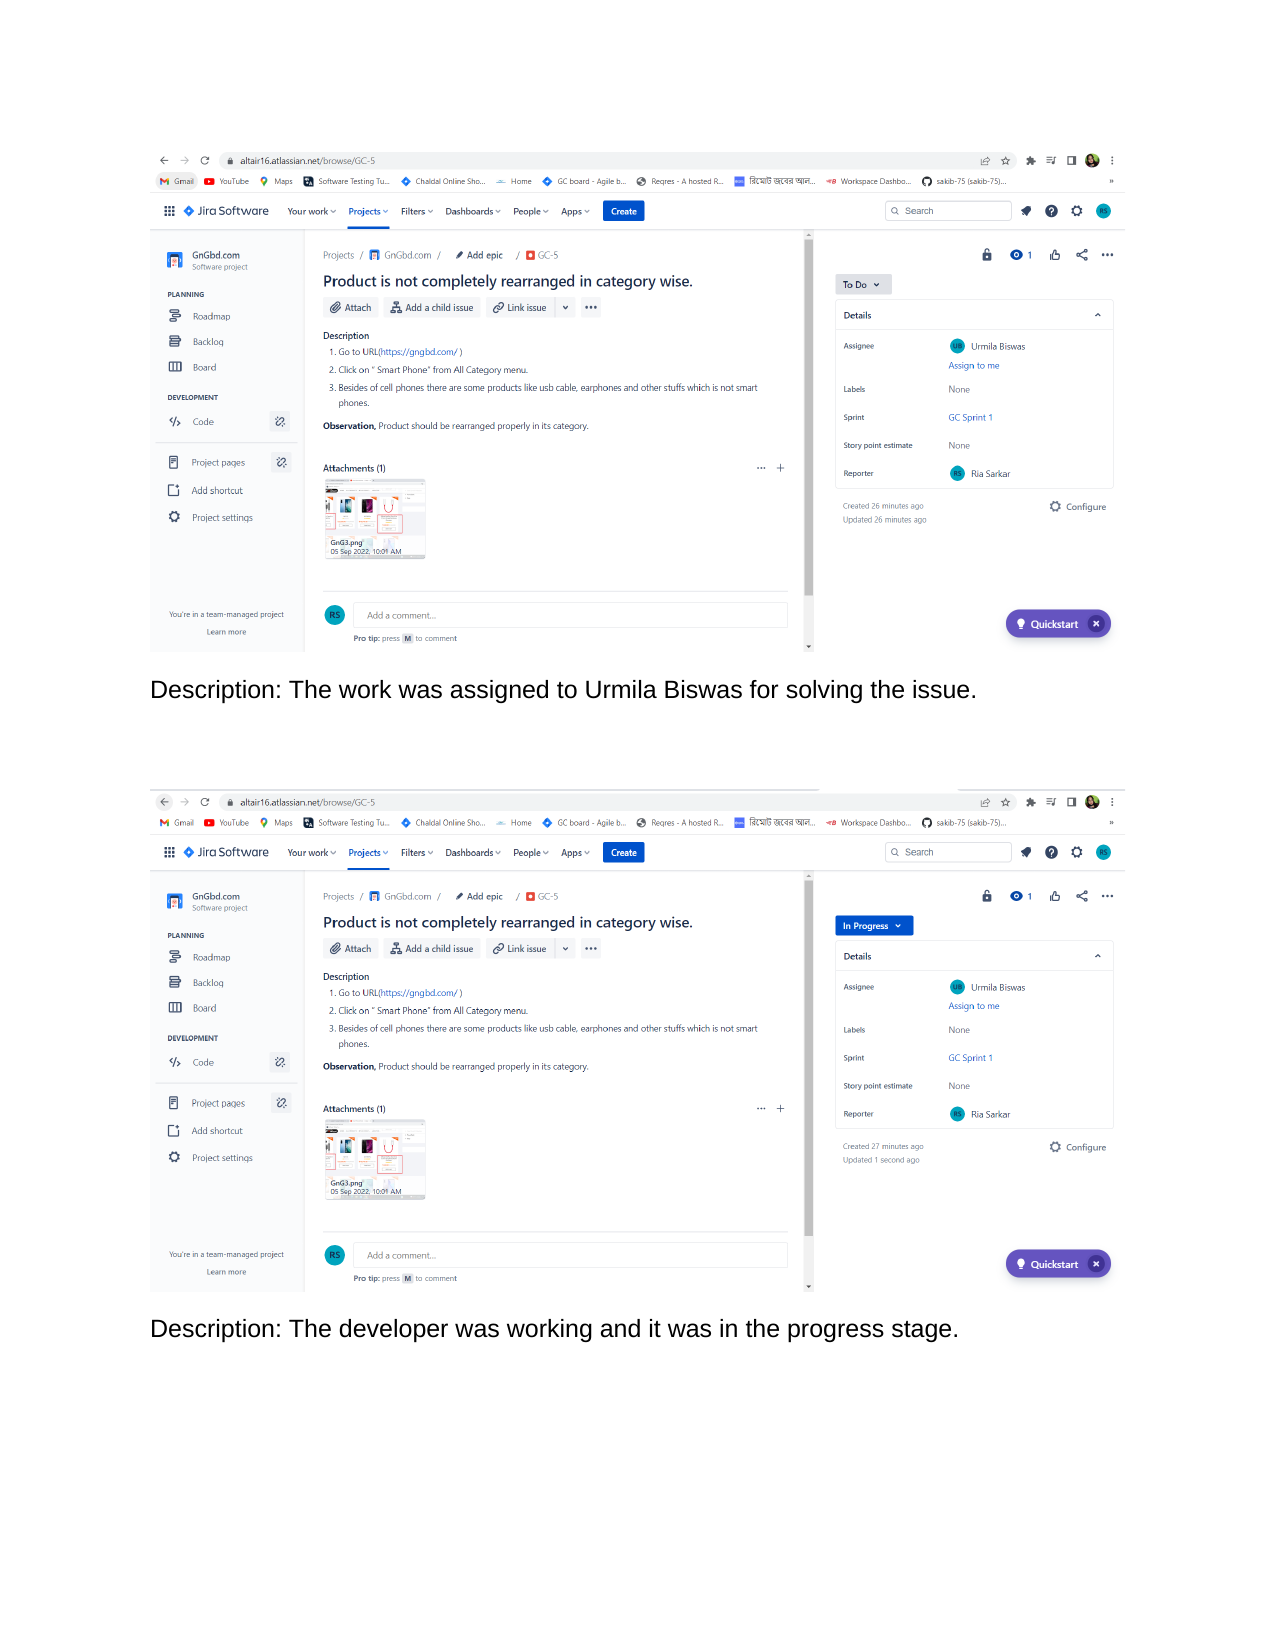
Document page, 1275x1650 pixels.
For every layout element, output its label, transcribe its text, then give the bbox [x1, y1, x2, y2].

text Description: The developer was working and it was in the progress stage. [150, 1314, 1125, 1343]
text Description: The work was assigned to Urmila Biswas for solving the issue. [150, 675, 1125, 703]
picture [150, 789, 1125, 1292]
picture [150, 150, 1125, 652]
